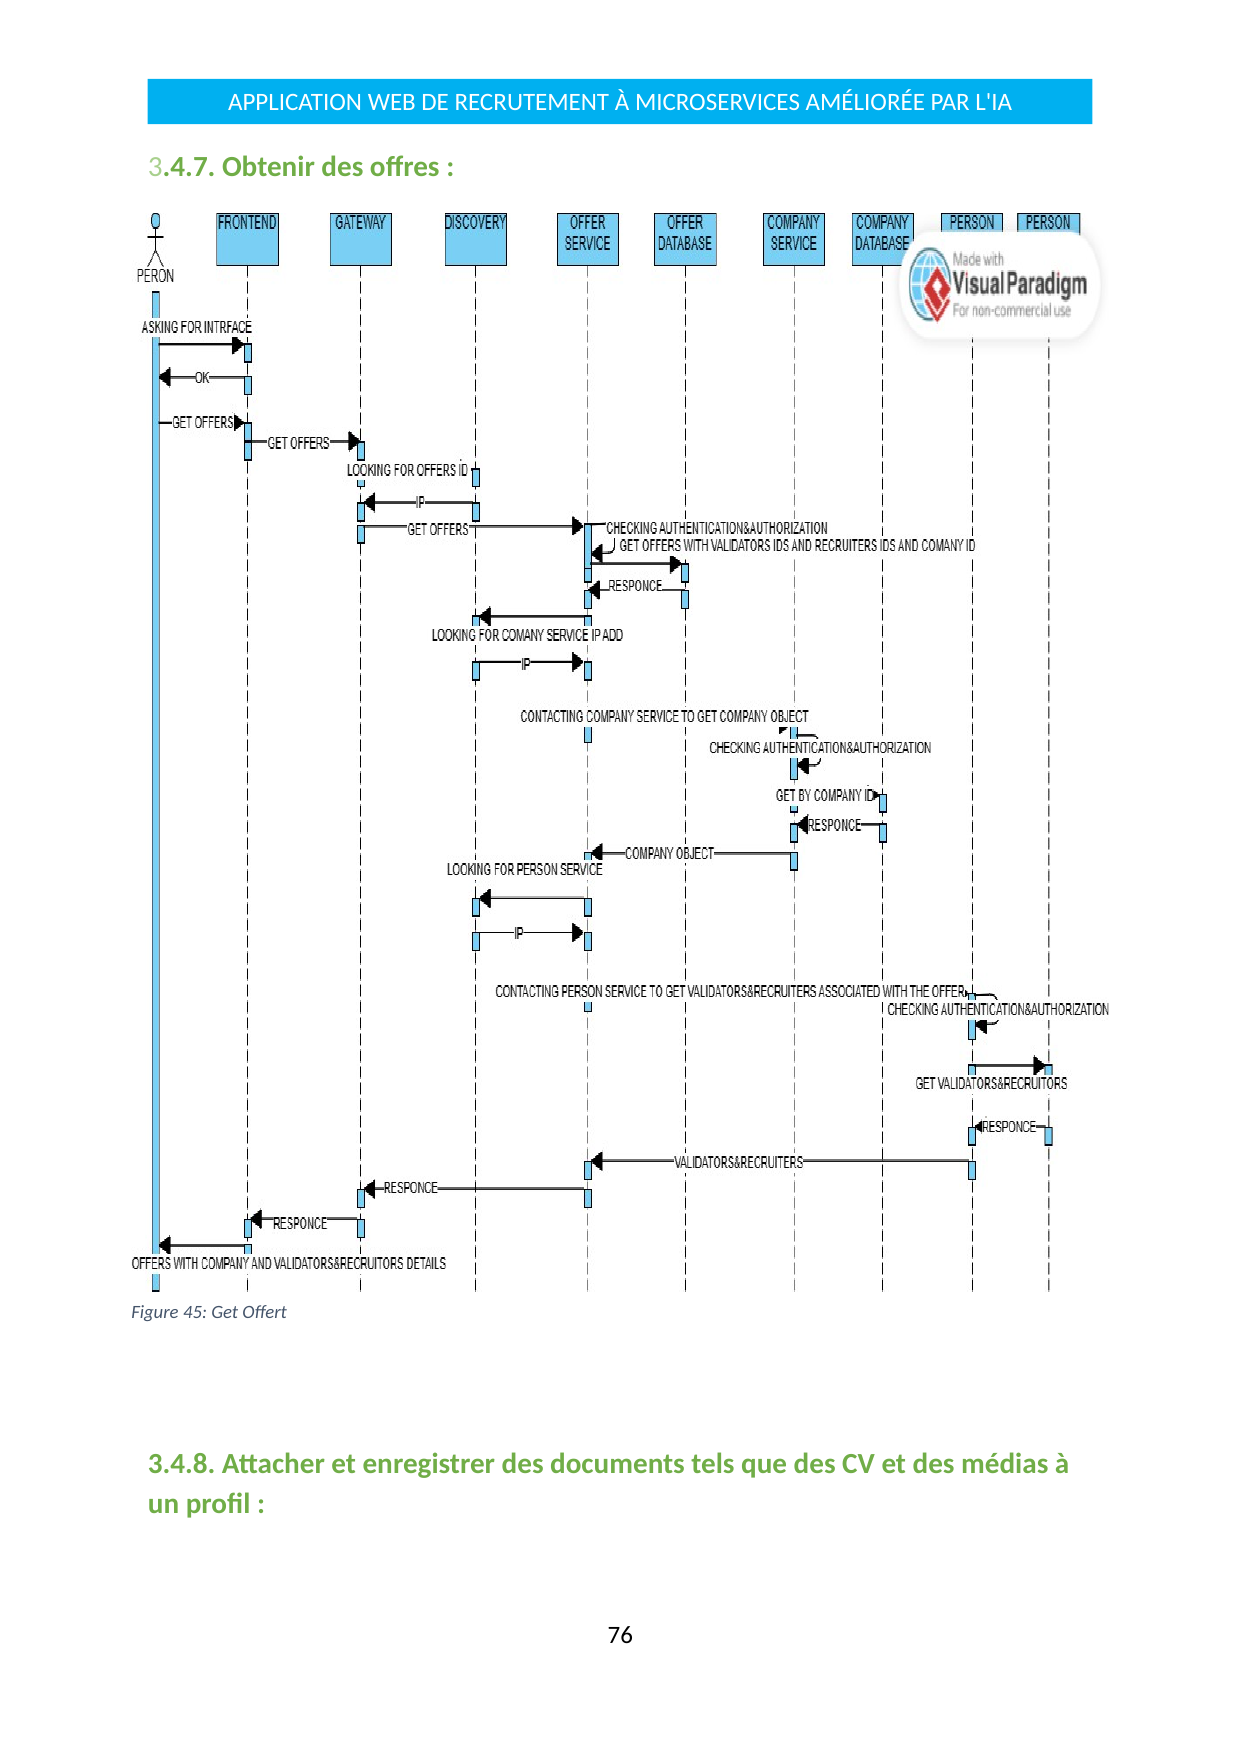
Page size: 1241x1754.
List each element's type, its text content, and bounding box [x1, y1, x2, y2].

subtitle 3.4.7. Obtenir des offres : [148, 148, 1093, 183]
picture [131, 213, 1109, 1292]
subtitle 3.4.8. Attacher et enregistrer des documents tels que des CV et des médias à un profil : [148, 1445, 1093, 1521]
